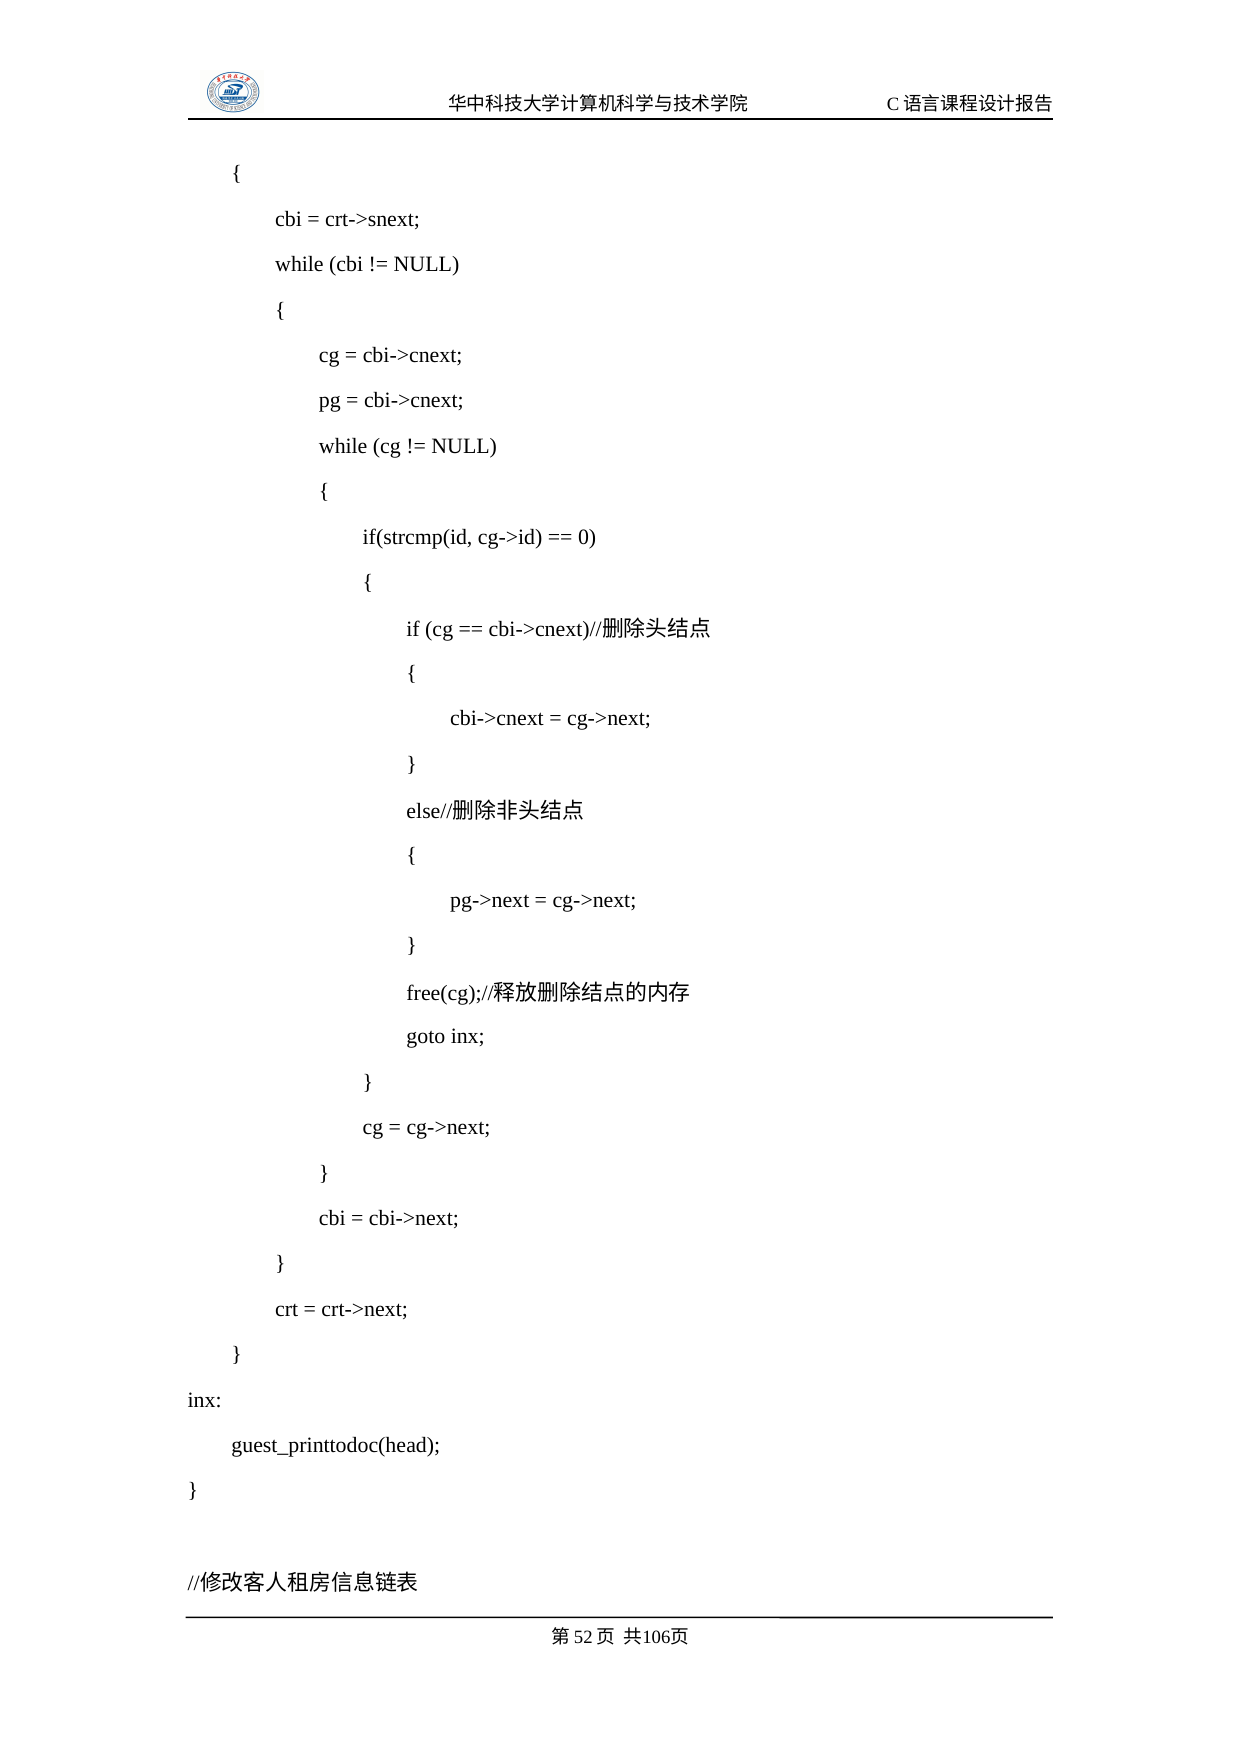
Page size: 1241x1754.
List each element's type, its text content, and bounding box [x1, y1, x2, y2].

text inx: [187, 1377, 1053, 1422]
text { [187, 150, 1053, 196]
text { [187, 287, 1053, 332]
text } [187, 922, 1053, 968]
text if(strcmp(id, cg->id) == 0) [187, 514, 1053, 559]
text guest_printtodoc(head); [187, 1422, 1053, 1467]
text while (cbi != NULL) [187, 241, 1053, 287]
text } [187, 741, 1053, 786]
text } [187, 1331, 1053, 1377]
text cbi->cnext = cg->next; [187, 695, 1053, 741]
text cg = cg->next; [187, 1104, 1053, 1149]
text pg->next = cg->next; [187, 877, 1053, 922]
text if (cg == cbi->cnext)//删除头结点 [187, 604, 1053, 650]
text cbi = crt->snext; [187, 196, 1053, 241]
text pg = cbi->cnext; [187, 377, 1053, 423]
text } [187, 1467, 1053, 1513]
text crt = crt->next; [187, 1286, 1053, 1331]
text while (cg != NULL) [187, 423, 1053, 468]
text cbi = cbi->next; [187, 1195, 1053, 1240]
text cg = cbi->cnext; [187, 332, 1053, 377]
text } [187, 1149, 1053, 1195]
text { [187, 468, 1053, 514]
text goto inx; [187, 1013, 1053, 1059]
text } [187, 1059, 1053, 1104]
text { [187, 832, 1053, 877]
text else//删除非头结点 [187, 786, 1053, 832]
text } [187, 1240, 1053, 1286]
picture [200, 70, 264, 113]
text { [187, 650, 1053, 695]
text free(cg);//释放删除结点的内存 [187, 968, 1053, 1013]
text { [187, 559, 1053, 604]
text //修改客人租房信息链表 [187, 1558, 1053, 1604]
